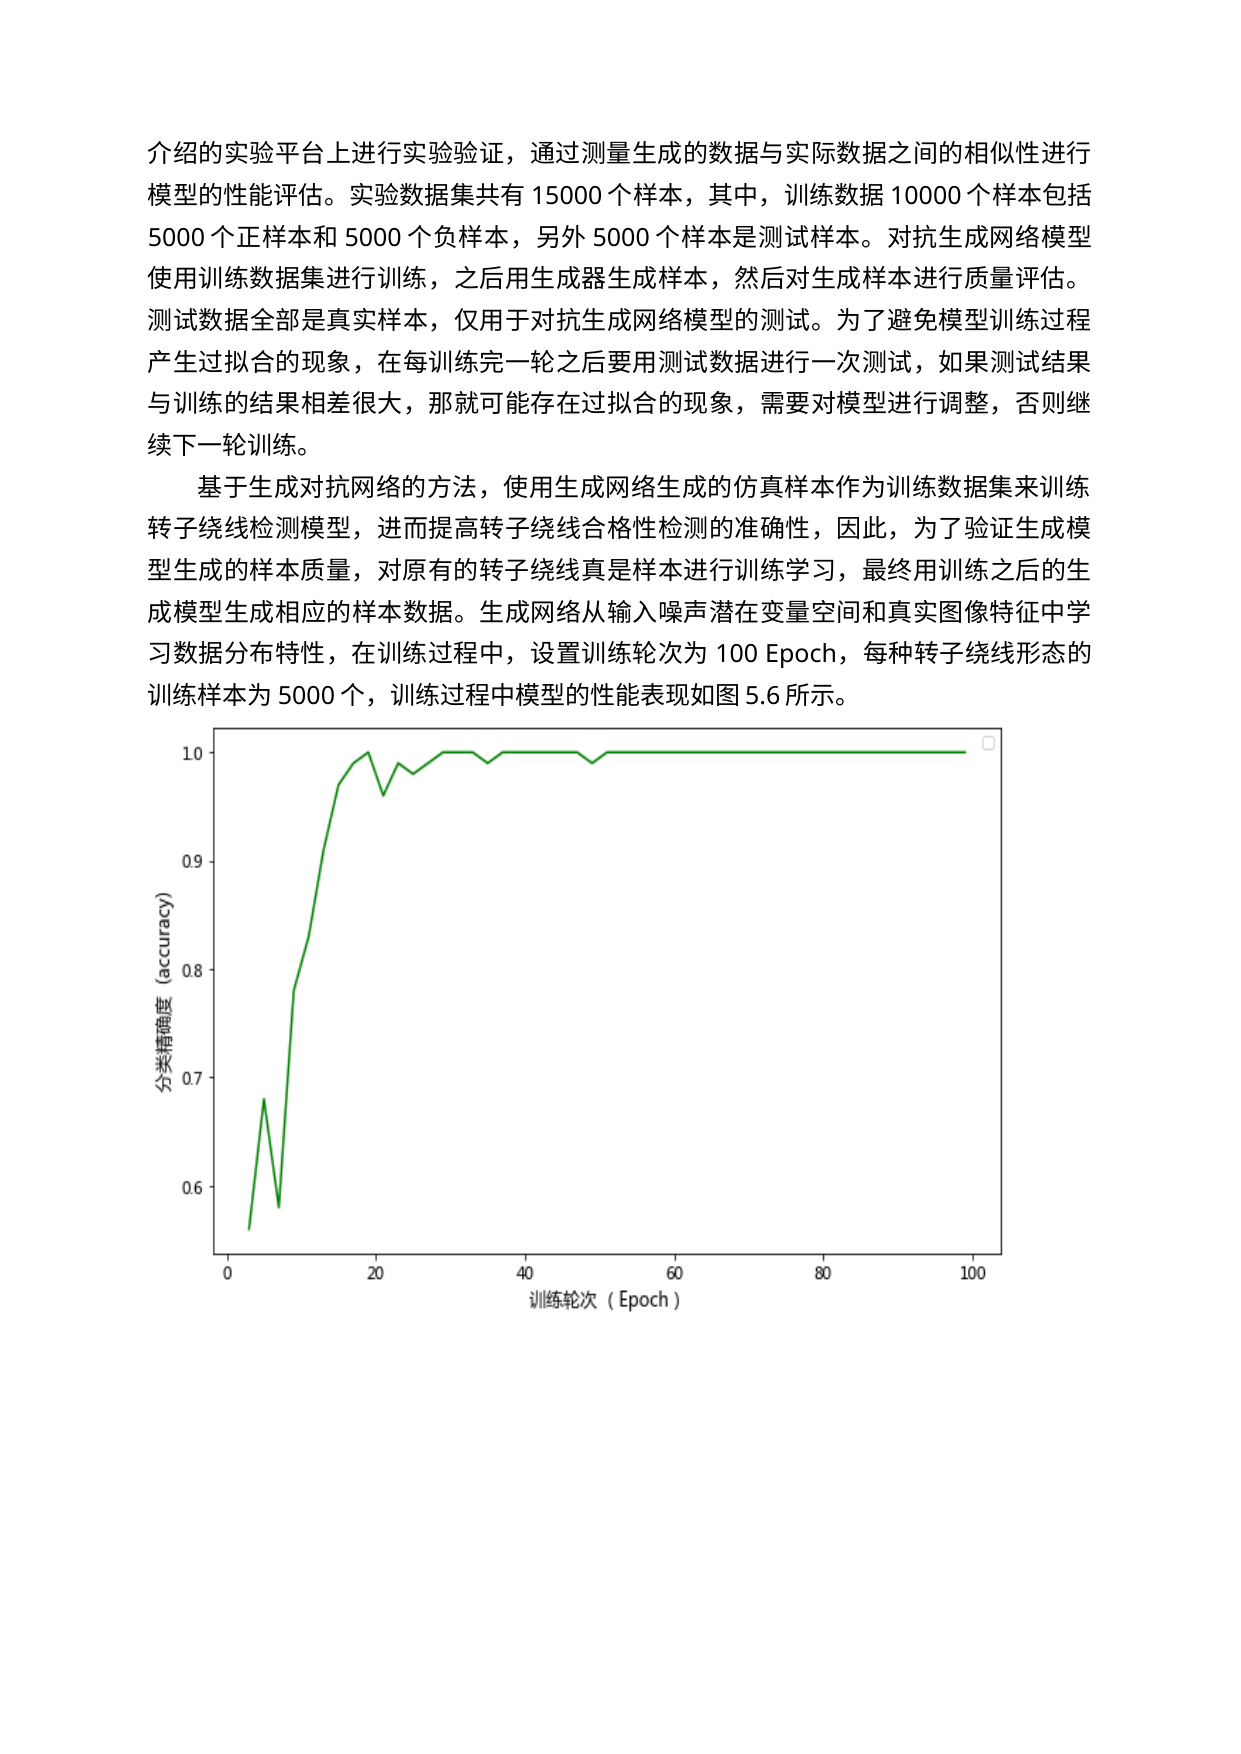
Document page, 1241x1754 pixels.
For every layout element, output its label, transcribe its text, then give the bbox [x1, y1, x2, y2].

picture [147, 712, 1015, 1323]
text 基于生成对抗网络的方法，使用生成网络生成的仿真样本作为训练数据集来训练转子绕线检测模型，进而提高转子绕线合格性检测的准确性，因此，为了验证生成模型生成的样本质量，对原有的转子绕线真是样本进行训练学习，最终用训练之后的生成模型生成相应的样本数据。生成网络从输入噪声潜在变量空间和真实图像特征中学习数据分布特性，在训练过程中，设置训练轮次为100 Epoch，每种转子绕线形态的训练样本为5000个，训练过程中模型的性能表现如图5.6所示。 [148, 463, 1092, 713]
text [148, 129, 1092, 463]
